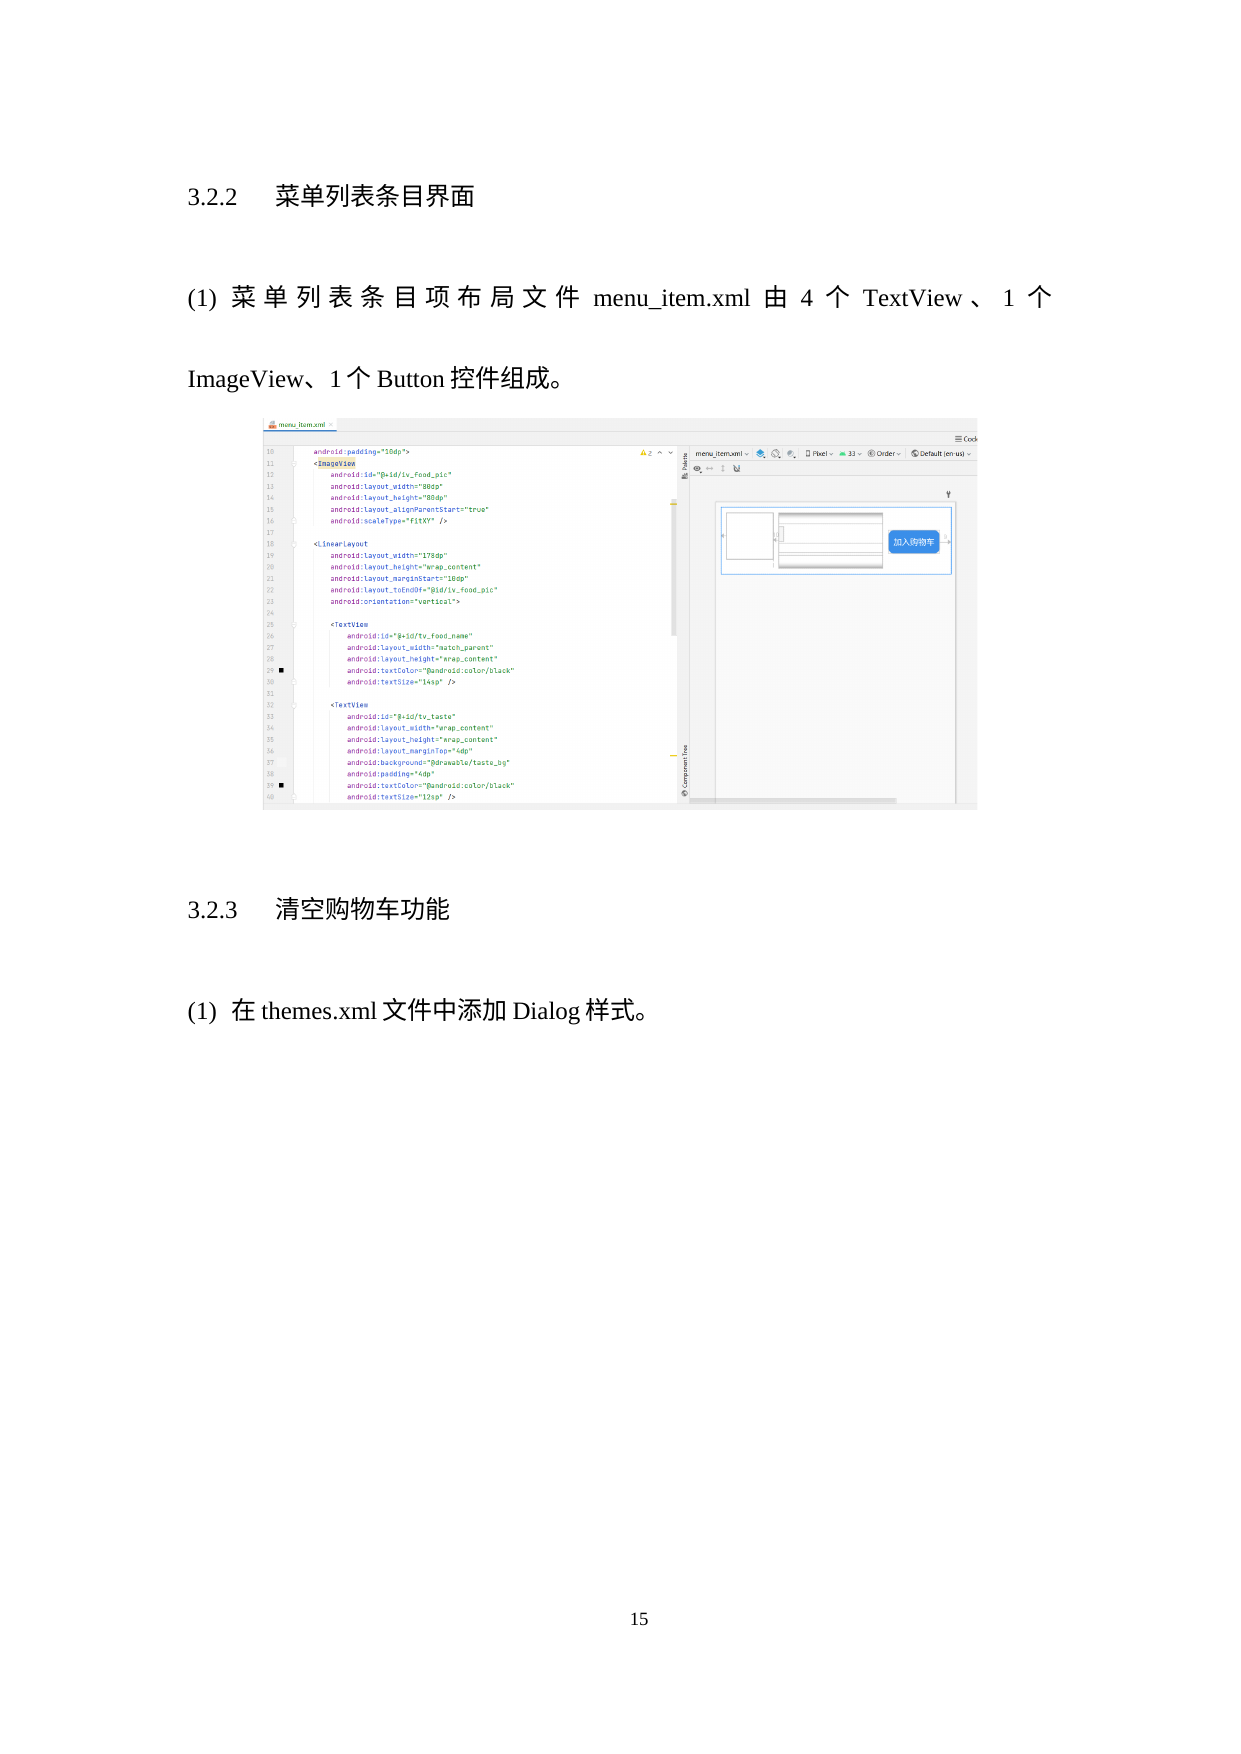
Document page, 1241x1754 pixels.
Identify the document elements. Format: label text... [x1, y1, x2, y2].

picture [262, 418, 978, 810]
list 菜单列表条目项布局文件menu_item.xml由4个TextView、1个ImageView、1个Button控件组成。 [187, 263, 1053, 409]
text 清空购物车功能 [187, 875, 1053, 940]
list 在themes.xml文件中添加Dialog样式。 [187, 976, 1053, 1041]
text 菜单列表条目界面 [187, 162, 1053, 227]
